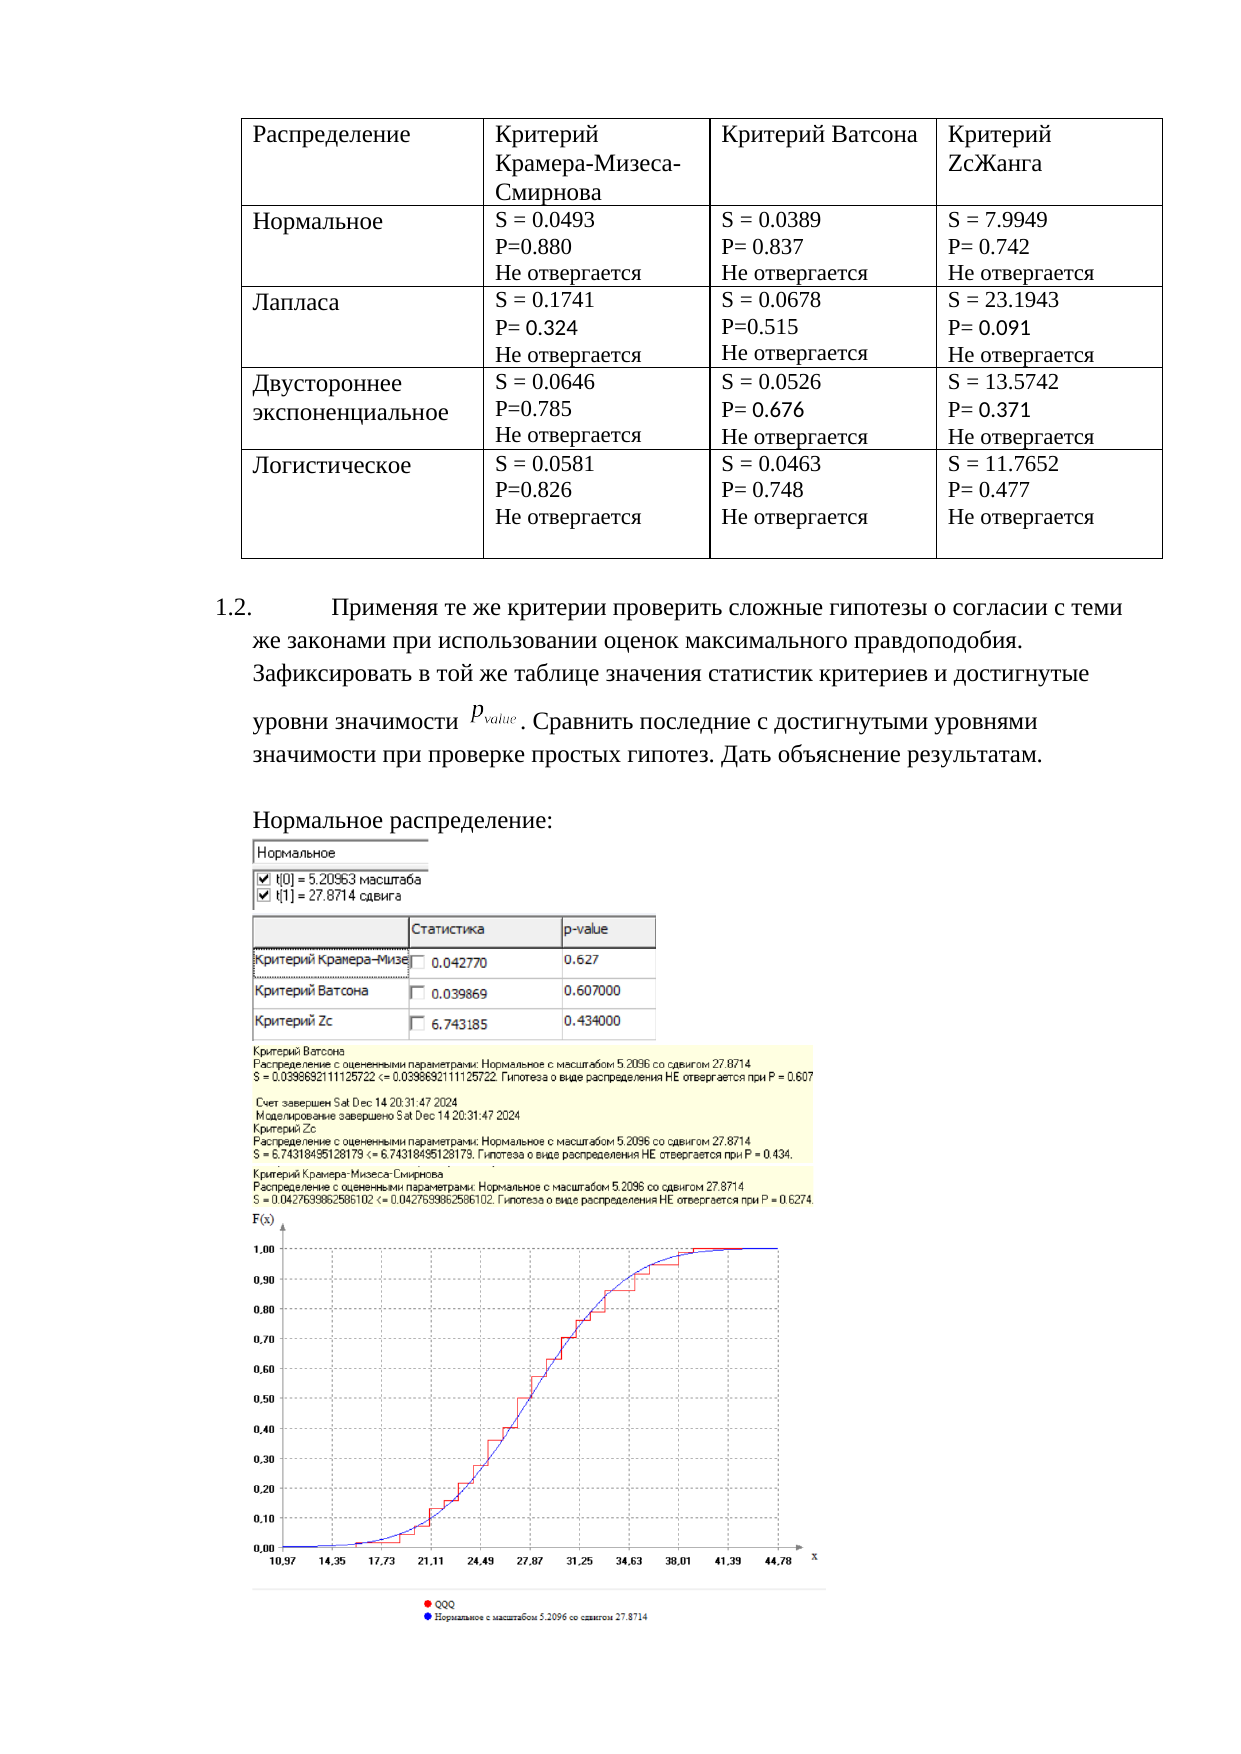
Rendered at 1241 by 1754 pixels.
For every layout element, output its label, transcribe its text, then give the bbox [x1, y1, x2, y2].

picture [252, 1211, 826, 1630]
picture [252, 838, 429, 910]
table_cell S = 0.0526 P= 0.676 Не отвергается [711, 368, 936, 449]
table_header Критерий ZcЖанга [937, 119, 1162, 205]
table_cell Логистическое [242, 450, 483, 558]
table_cell S = 0.0646 P=0.785 Не отвергается [484, 368, 709, 449]
table_cell S = 11.7652 P= 0.477 Не отвергается [937, 450, 1162, 558]
table_cell S = 0.0389 P= 0.837 Не отвергается [711, 206, 936, 286]
table_cell S = 0.0493 P=0.880 Не отвергается [484, 206, 709, 286]
table_cell Двустороннее экспоненциальное [242, 368, 483, 449]
picture [252, 913, 656, 1041]
picture [252, 1166, 814, 1207]
table_cell S = 23.1943 P= 0.091 Не отвергается [937, 287, 1162, 367]
list Нормальное распределение: [252, 806, 1152, 834]
table_cell Лапласа [242, 287, 483, 367]
table_header Критерий Крамера-Мизеса-Смирнова [484, 119, 709, 205]
table_header Распределение [242, 119, 483, 205]
table_cell S = 0.0678 P=0.515 Не отвергается [711, 287, 936, 367]
table_cell S = 0.0581 P=0.826 Не отвергается [484, 450, 709, 558]
picture [252, 1045, 813, 1163]
list Применяя те же критерии проверить сложные гипотезы о согласии с теми же законами при использовании оценок максимального правдоподобия. [215, 592, 1152, 654]
list Зафиксировать в той же таблице значения статистик критериев и достигнутые уровни значимости . Сравнить последние с достигнутыми уровнями значимости при проверке простых гипотез. Дать объяснение результатам. [252, 658, 1152, 768]
table_header Критерий Ватсона [711, 119, 936, 205]
table_cell S = 7.9949 P= 0.742 Не отвергается [937, 206, 1162, 286]
table_cell S = 0.1741 P= 0.324 Не отвергается [484, 287, 709, 367]
table_cell Нормальное [242, 206, 483, 286]
table_cell S = 13.5742 P= 0.371 Не отвергается [937, 368, 1162, 449]
table_cell S = 0.0463 P= 0.748 Не отвергается [711, 450, 936, 558]
